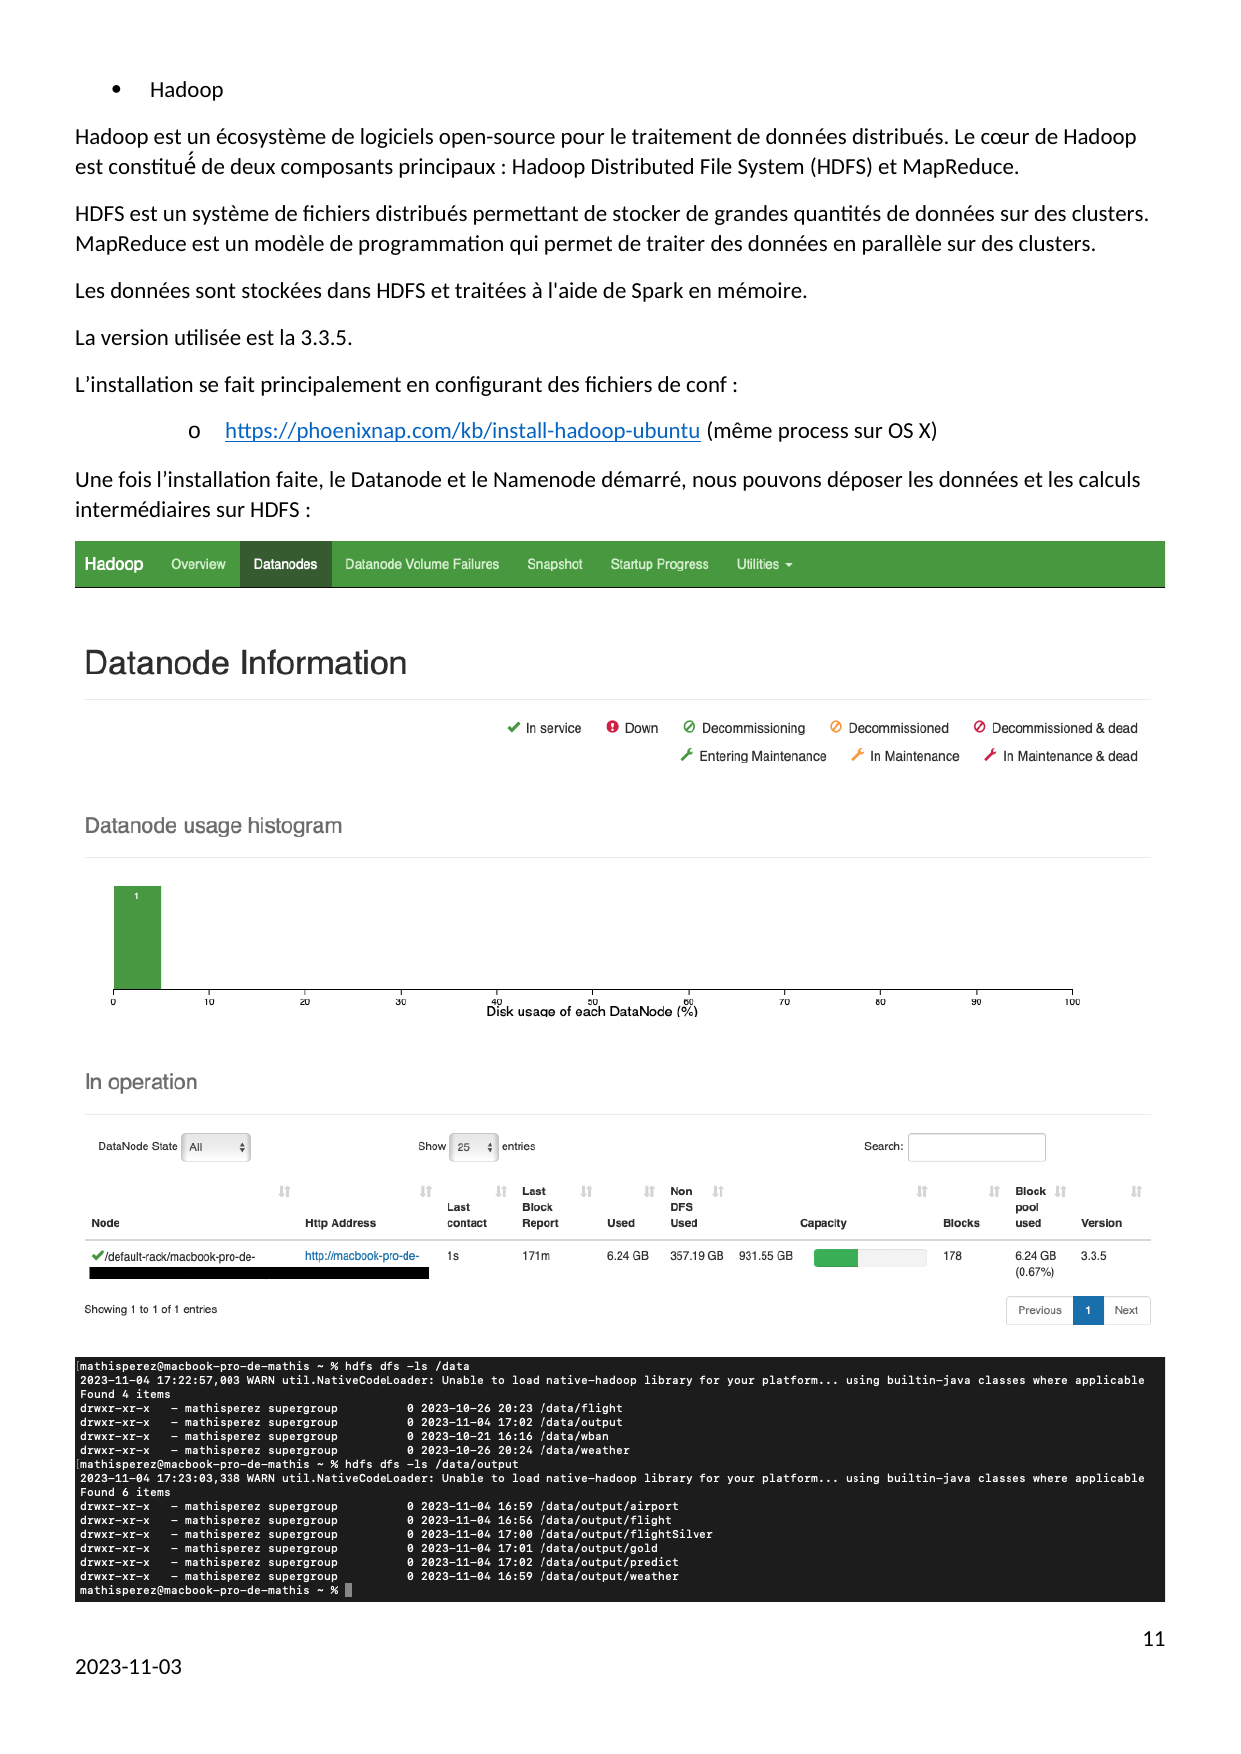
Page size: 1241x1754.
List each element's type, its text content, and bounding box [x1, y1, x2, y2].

text Une fois l’installation faite, le Datanode et le Namenode démarré, nous pouvons déposer les données et les calculs intermédiaires sur HDFS : [75, 465, 1165, 523]
list https://phoenixnap.com/kb/install-hadoop-ubuntu (même process sur OS X) [187, 417, 1165, 446]
picture [75, 1357, 1166, 1602]
text Hadoop est un écosystème de logiciels open-source pour le traitement de données distribués. Le cœur de Hadoop est constitué́ de deux composants principaux : Hadoop Distributed File System (HDFS) et MapReduce. [75, 122, 1165, 180]
text HDFS est un système de fichiers distribués permettant de stocker de grandes quantités de données sur des clusters. MapReduce est un modèle de programmation qui permet de traiter des données en parallèle sur des clusters. [75, 199, 1165, 257]
text Les données sont stockées dans HDFS et traitées à l'aide de Spark en mémoire. [75, 276, 1165, 304]
text La version utilisée est la 3.3.5. [75, 323, 1165, 351]
text L’installation se fait principalement en configurant des fichiers de conf : [75, 370, 1165, 398]
picture [75, 541, 1166, 1339]
list Hadoop [112, 75, 1165, 103]
